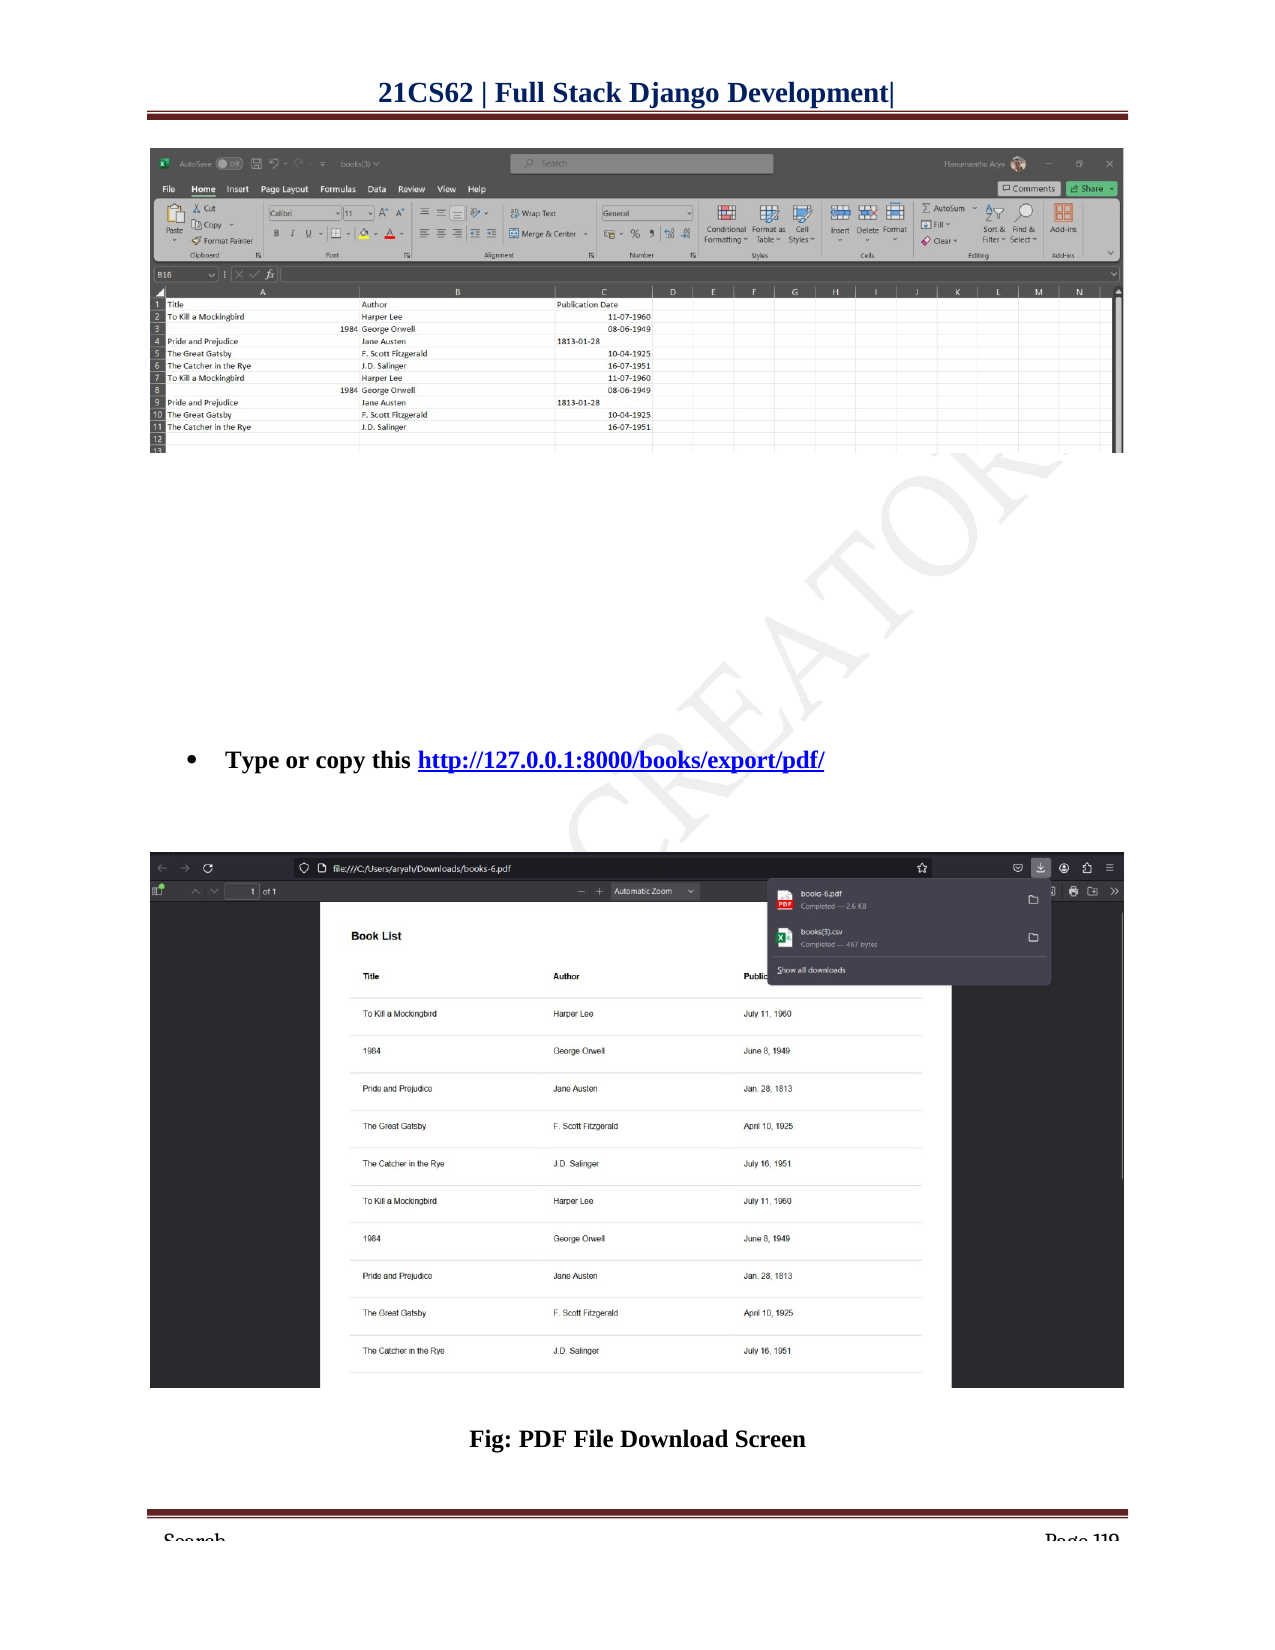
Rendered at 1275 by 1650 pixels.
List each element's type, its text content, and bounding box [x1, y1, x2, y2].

text Fig: PDF File Download Screen [154, 1424, 1121, 1453]
list Type or copy this http://127.0.0.1:8000/books/export/pdf/ [187, 745, 1179, 774]
picture [150, 148, 1124, 1388]
